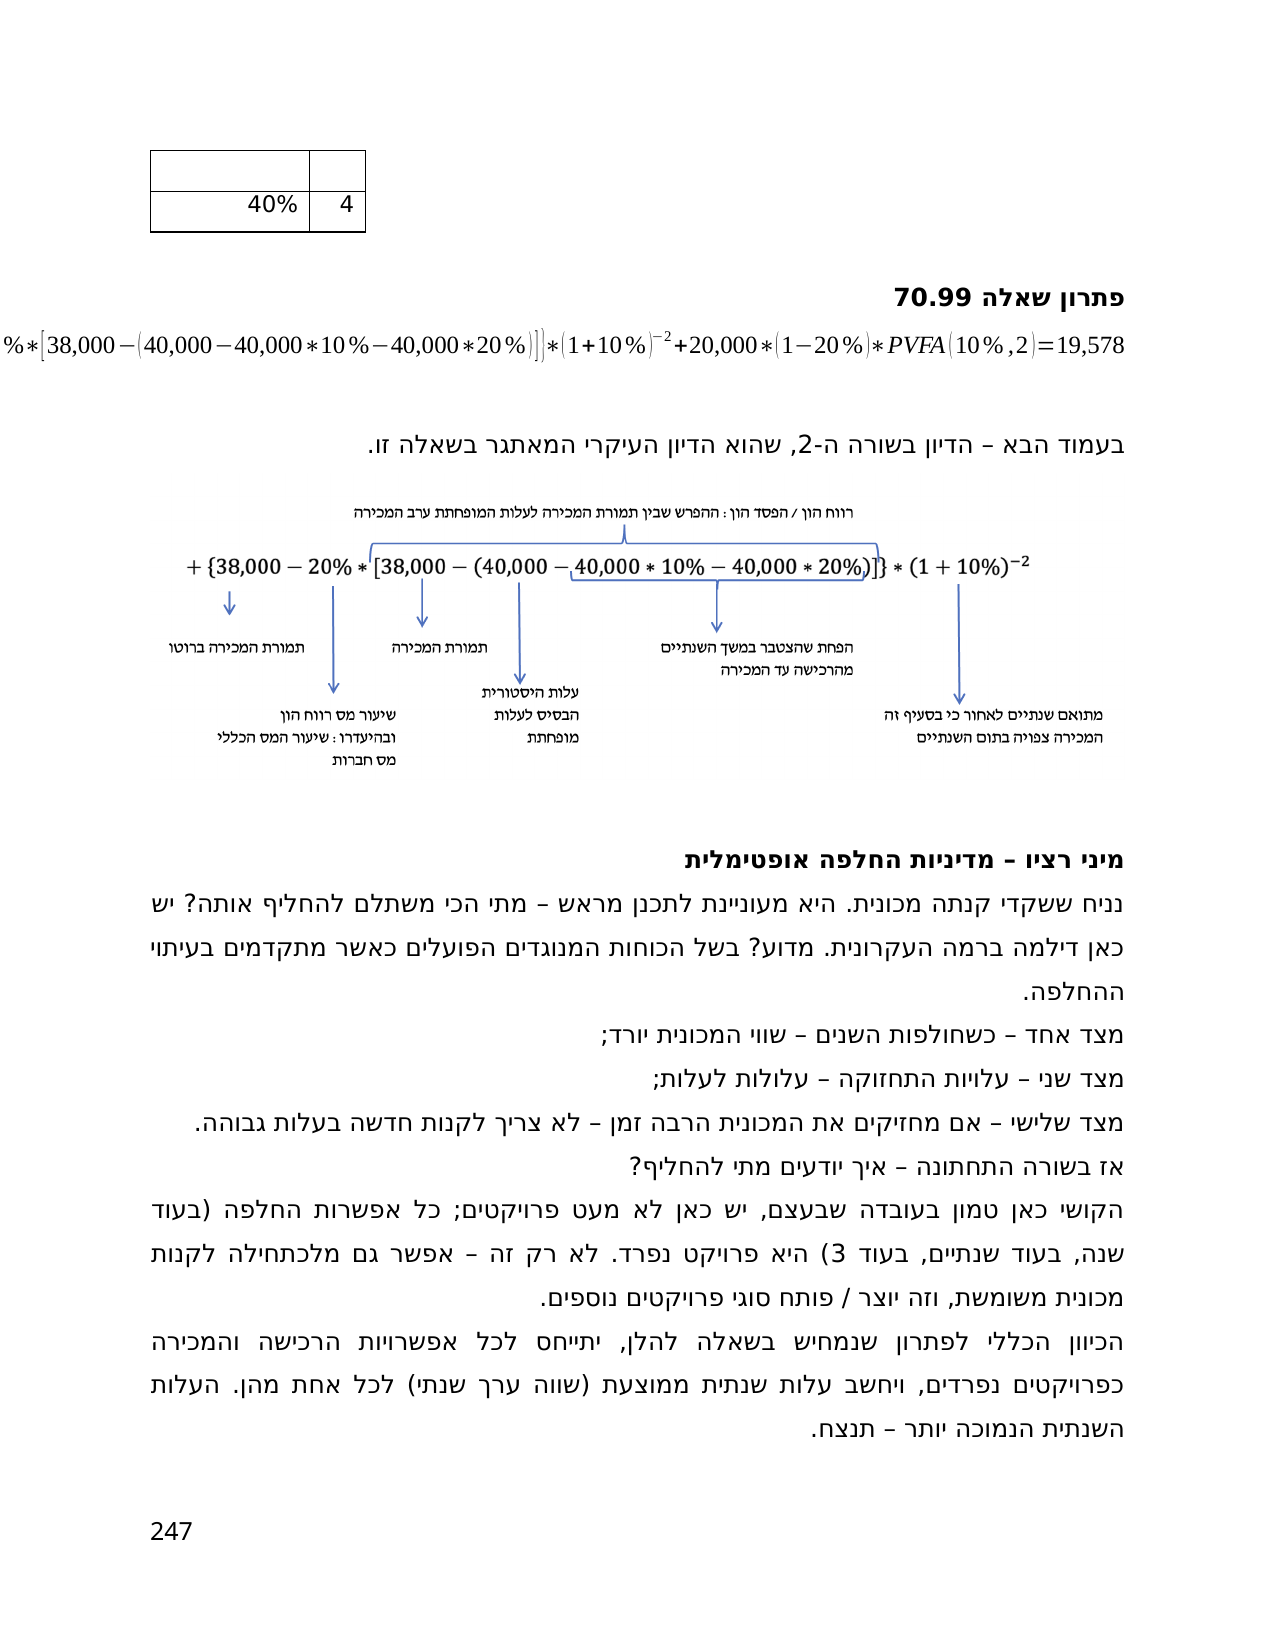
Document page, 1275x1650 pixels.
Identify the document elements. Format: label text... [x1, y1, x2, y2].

text בעמוד הבא – הדיון בשורה ה-2, שהוא הדיון העיקרי המאתגר בשאלה זו. [150, 430, 1125, 459]
text הכיוון הכללי לפתרון שנמחיש בשאלה להלן, יתייחס לכל אפשרויות הרכישה והמכירה כפרויקטים נפרדים, ויחשב עלות שנתית ממוצעת (שווה ערך שנתי) לכל אחת מהן. העלות השנתית הנמוכה יותר – תנצח. [150, 1327, 1125, 1443]
text הקושי כאן טמון בעובדה שבעצם, יש כאן לא מעט פרויקטים; כל אפשרות החלפה (בעוד שנה, בעוד שנתיים, בעוד 3) היא פרויקט נפרד. לא רק זה – אפשר גם מלכתחילה לקנות מכונית משומשת, וזה יוצר / פותח סוגי פרויקטים נוספים. [150, 1195, 1125, 1312]
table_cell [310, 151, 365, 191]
text פתרון שאלה 70.99 [150, 283, 1125, 313]
text אז בשורה התחתונה – איך יודעים מתי להחליף? [150, 1152, 1125, 1181]
picture [150, 473, 1125, 780]
text מצד אחד – כשחולפות השנים – שווי המכונית יורד; [150, 1020, 1125, 1049]
text נניח ששקדי קנתה מכונית. היא מעוניינת לתכנן מראש – מתי הכי משתלם להחליף אותה? יש כאן דילמה ברמה העקרונית. מדוע? בשל הכוחות המנוגדים הפועלים כאשר מתקדמים בעיתוי ההחלפה. [150, 889, 1125, 1006]
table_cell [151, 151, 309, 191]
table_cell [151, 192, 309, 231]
text מצד שלישי – אם מחזיקים את המכונית הרבה זמן – לא צריך לקנות חדשה בעלות גבוהה. [150, 1108, 1125, 1137]
text מיני רציו – מדיניות החלפה אופטימלית [150, 845, 1125, 874]
text מצד שני – עלויות התחזוקה – עלולות לעלות; [150, 1064, 1125, 1093]
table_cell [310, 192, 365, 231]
